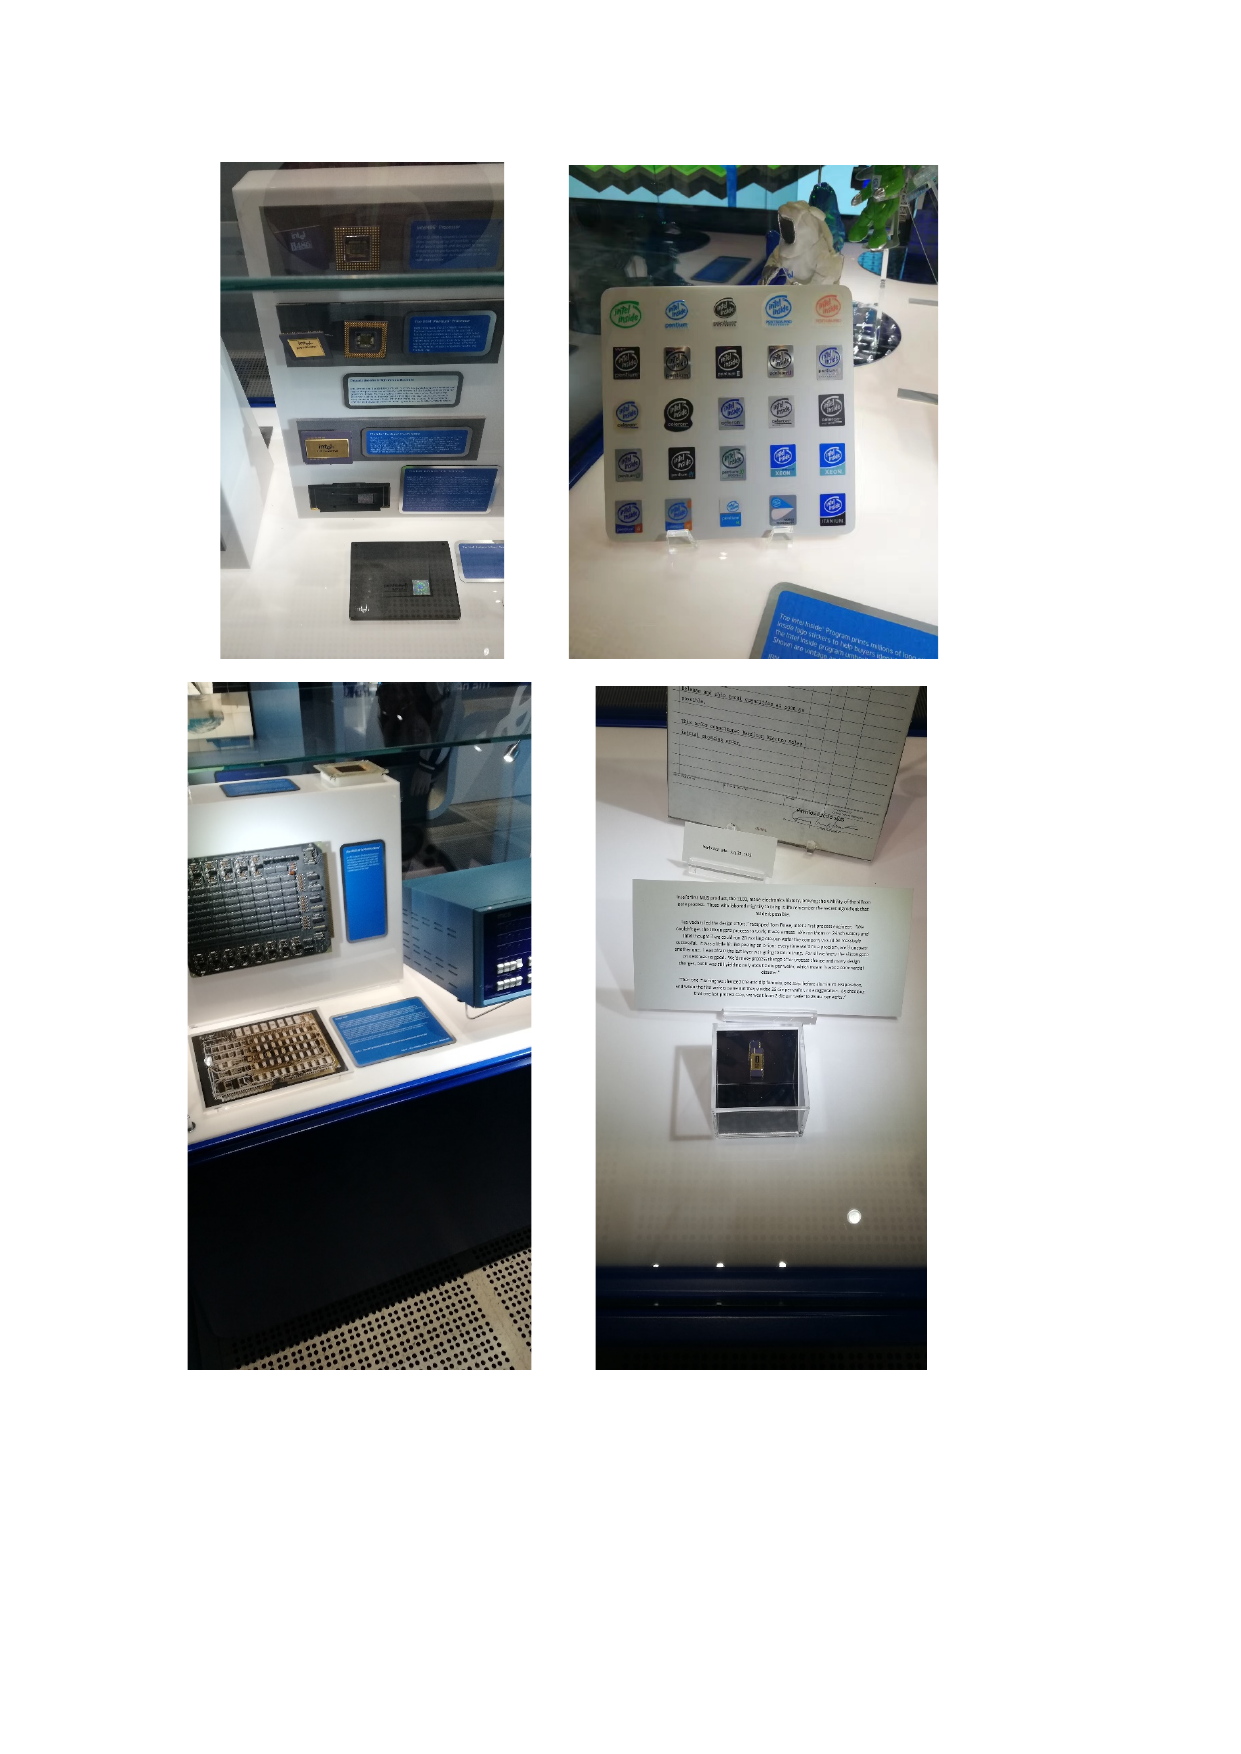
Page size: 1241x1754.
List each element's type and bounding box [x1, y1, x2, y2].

picture [568, 165, 939, 659]
picture [595, 686, 927, 1370]
picture [187, 682, 532, 1370]
picture [220, 162, 505, 659]
